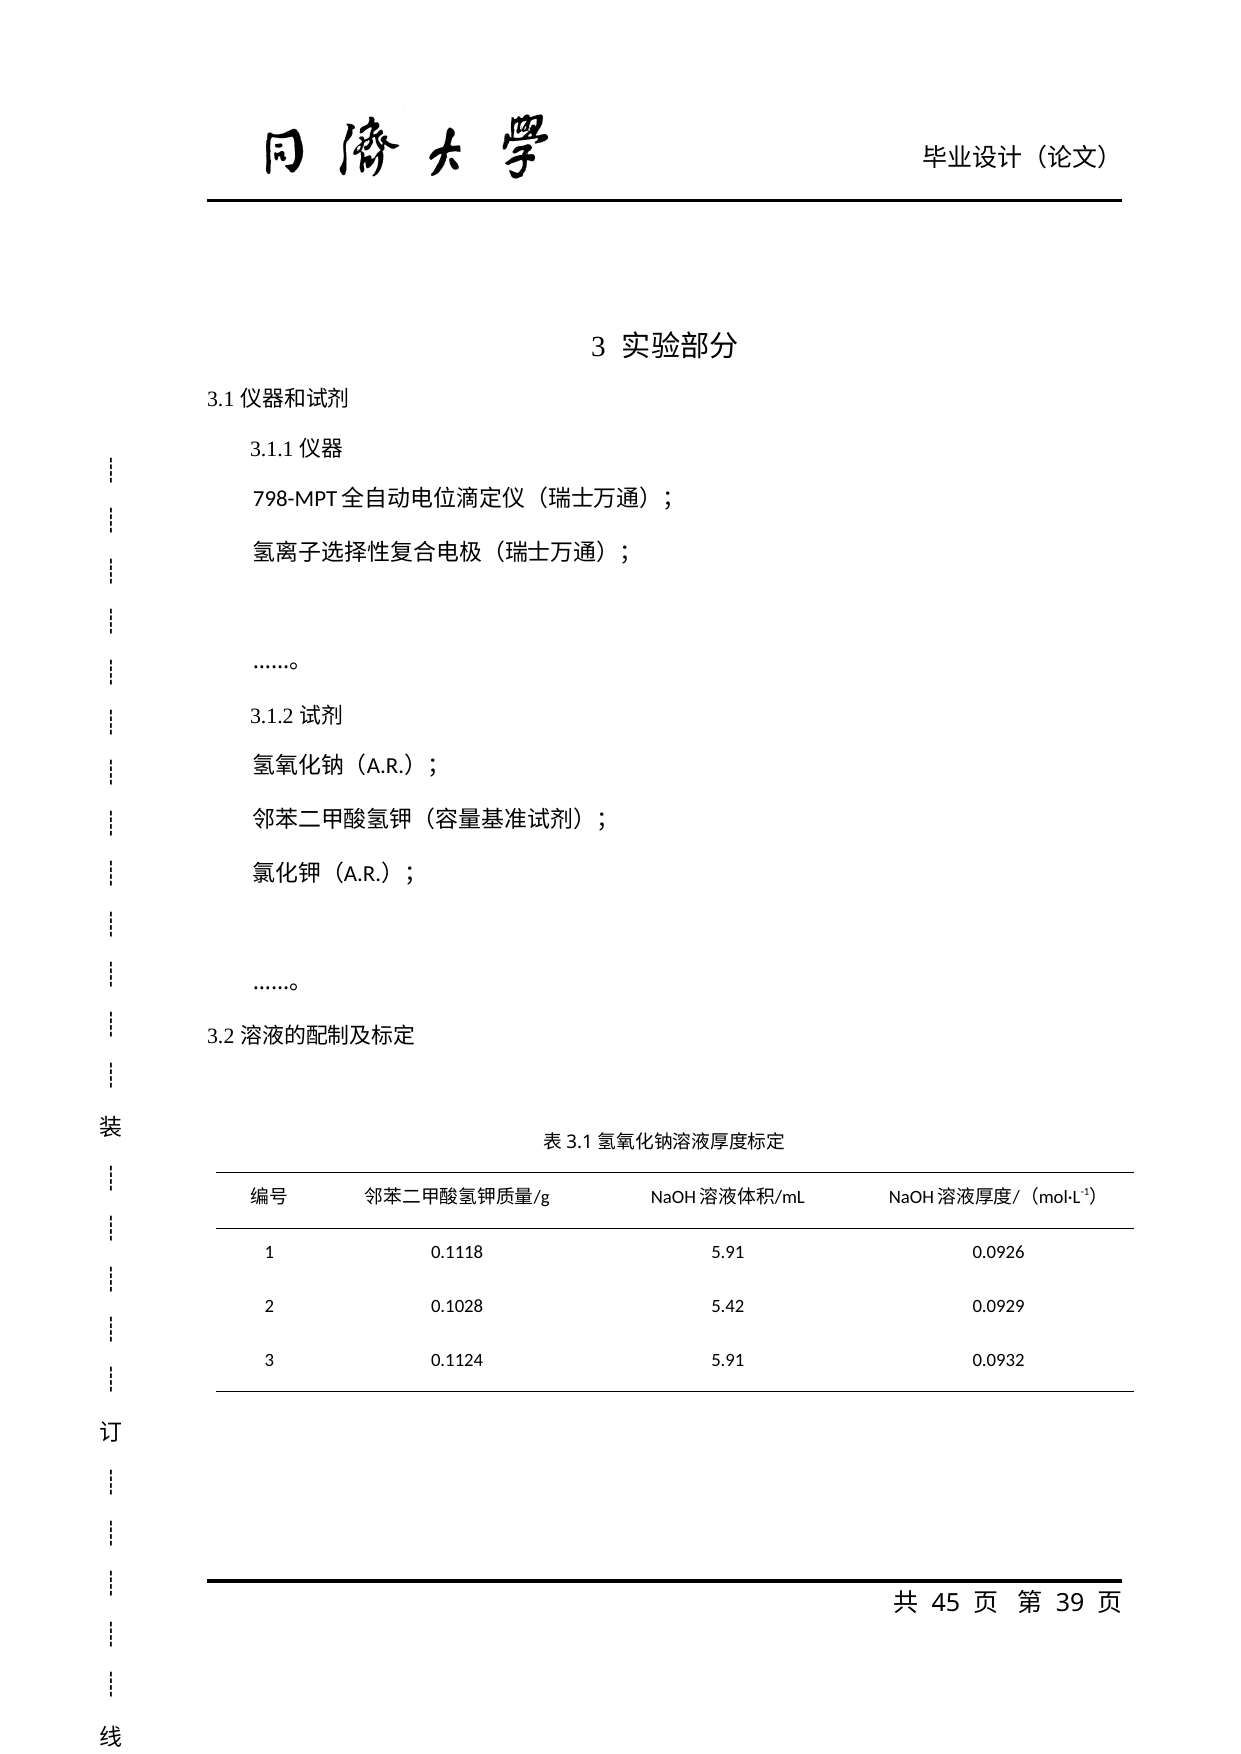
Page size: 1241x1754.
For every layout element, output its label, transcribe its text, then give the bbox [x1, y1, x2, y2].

table_cell 0.0929 [863, 1283, 1134, 1337]
picture [244, 106, 566, 185]
text 邻苯二甲酸氢钾（容量基准试剂）； [207, 797, 1122, 835]
table_header NaOH溶液厚度/（mol·L-1） [863, 1173, 1134, 1227]
table_cell 0.1028 [322, 1283, 592, 1337]
table_header 编号 [216, 1173, 322, 1227]
text ……。 [207, 960, 1122, 997]
subtitle 3.1 仪器和试剂 [207, 376, 1122, 414]
subtitle 3.1.2 试剂 [207, 693, 1122, 731]
table_cell 3 [216, 1337, 322, 1391]
table_cell 0.1118 [322, 1229, 592, 1283]
text 氢离子选择性复合电极（瑞士万通）； [207, 531, 1122, 568]
text 氢氧化钠（A.R.）； [207, 743, 1122, 781]
table_cell 5.42 [592, 1283, 863, 1337]
table_cell 2 [216, 1283, 322, 1337]
table_cell 0.1124 [322, 1337, 592, 1391]
text 氯化钾（A.R.）； [207, 851, 1122, 889]
text 798-MPT全自动电位滴定仪（瑞士万通）； [207, 476, 1122, 514]
subtitle 3.2 溶液的配制及标定 [207, 1014, 1122, 1051]
table_cell 5.91 [592, 1337, 863, 1391]
table_cell 5.91 [592, 1229, 863, 1283]
table_cell 1 [216, 1229, 322, 1283]
table_cell 0.0932 [863, 1337, 1134, 1391]
subtitle 3 实验部分 [207, 326, 1122, 364]
table_header NaOH溶液体积/mL [592, 1173, 863, 1227]
table_cell 0.0926 [863, 1229, 1134, 1283]
text ……。 [207, 639, 1122, 676]
table_header 邻苯二甲酸氢钾质量/g [322, 1173, 592, 1227]
text 表3.1 氢氧化钠溶液厚度标定 [207, 1118, 1122, 1156]
subtitle 3.1.1 仪器 [207, 426, 1122, 464]
